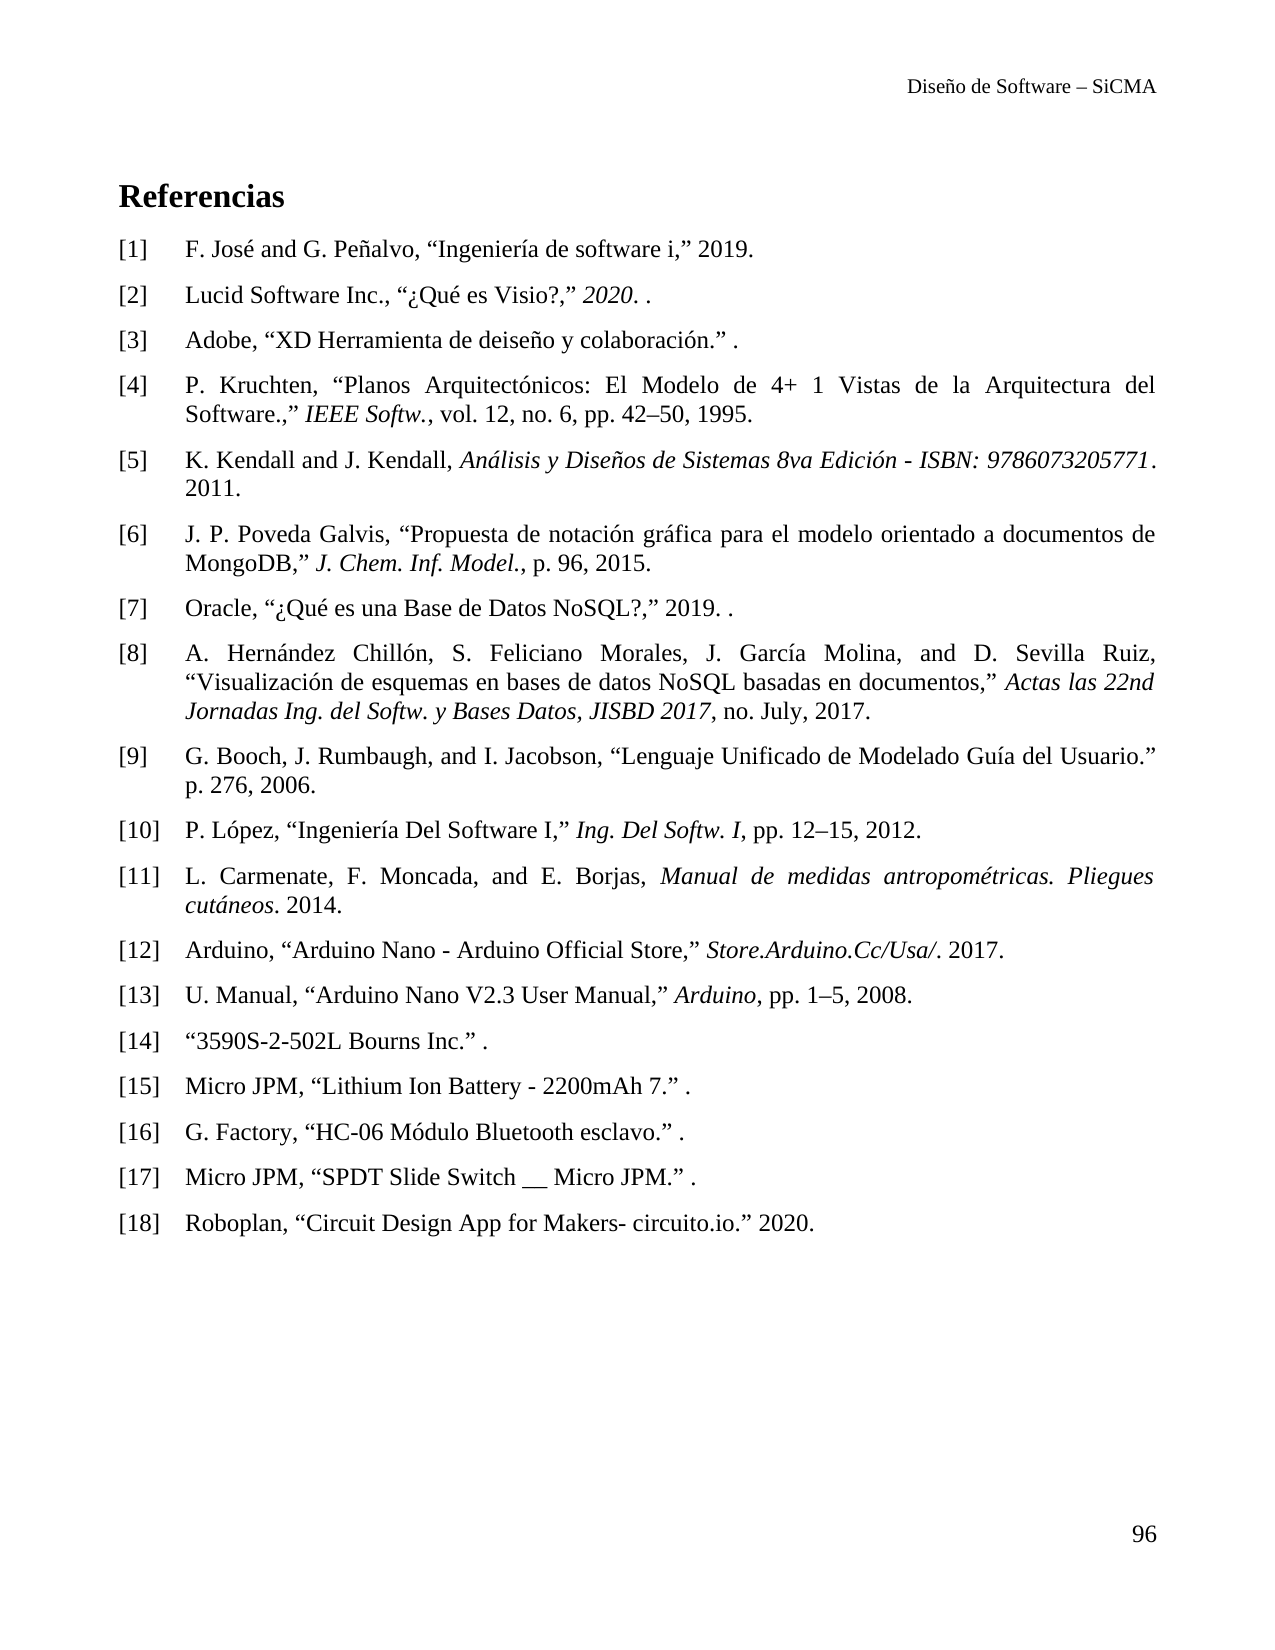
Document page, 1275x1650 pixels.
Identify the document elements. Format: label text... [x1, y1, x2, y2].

text [7] Oracle, “¿Qué es una Base de Datos NoSQL?,” 2019. . [118, 593, 1157, 622]
text [2] Lucid Software Inc., “¿Qué es Visio?,” 2020. . [118, 280, 1157, 308]
text [11] L. Carmenate, F. Moncada, and E. Borjas, Manual de medidas antropométricas. Pliegues cutáneos. 2014. [118, 861, 1157, 918]
text [4] P. Kruchten, “Planos Arquitectónicos: El Modelo de 4+ 1 Vistas de la Arquitectura del Software.,” IEEE Softw., vol. 12, no. 6, pp. 42–50, 1995. [118, 371, 1157, 428]
text [5] K. Kendall and J. Kendall, Análisis y Diseños de Sistemas 8va Edición - ISBN: 9786073205771. 2011. [118, 445, 1157, 502]
text [6] J. P. Poveda Galvis, “Propuesta de notación gráfica para el modelo orientado a documentos de MongoDB,” J. Chem. Inf. Model., p. 96, 2015. [118, 519, 1157, 576]
text [8] A. Hernández Chillón, S. Feliciano Morales, J. García Molina, and D. Sevilla Ruiz, “Visualización de esquemas en bases de datos NoSQL basadas en documentos,” Actas las 22nd Jornadas Ing. del Softw. y Bases Datos, JISBD 2017, no. July, 2017. [118, 638, 1157, 725]
text Referencias [118, 177, 1136, 215]
text [17] Micro JPM, “SPDT Slide Switch __ Micro JPM.” . [118, 1162, 1157, 1191]
text [15] Micro JPM, “Lithium Ion Battery - 2200mAh 7.” . [118, 1071, 1157, 1100]
text [10] P. López, “Ingeniería Del Software I,” Ing. Del Softw. I, pp. 12–15, 2012. [118, 816, 1157, 844]
text [1] F. José and G. Peñalvo, “Ingeniería de software i,” 2019. [118, 234, 1157, 263]
text [13] U. Manual, “Arduino Nano V2.3 User Manual,” Arduino, pp. 1–5, 2008. [118, 981, 1157, 1009]
text [14] “3590S-2-502L Bourns Inc.” . [118, 1026, 1157, 1055]
text [3] Adobe, “XD Herramienta de deiseño y colaboración.” . [118, 325, 1157, 354]
text [18] Roboplan, “Circuit Design App for Makers- circuito.io.” 2020. [118, 1208, 1157, 1236]
text [9] G. Booch, J. Rumbaugh, and I. Jacobson, “Lenguaje Unificado de Modelado Guía del Usuario.” p. 276, 2006. [118, 741, 1157, 799]
text [16] G. Factory, “HC-06 Módulo Bluetooth esclavo.” . [118, 1117, 1157, 1146]
text [12] Arduino, “Arduino Nano - Arduino Official Store,” Store.Arduino.Cc/Usa/. 2017. [118, 935, 1157, 964]
